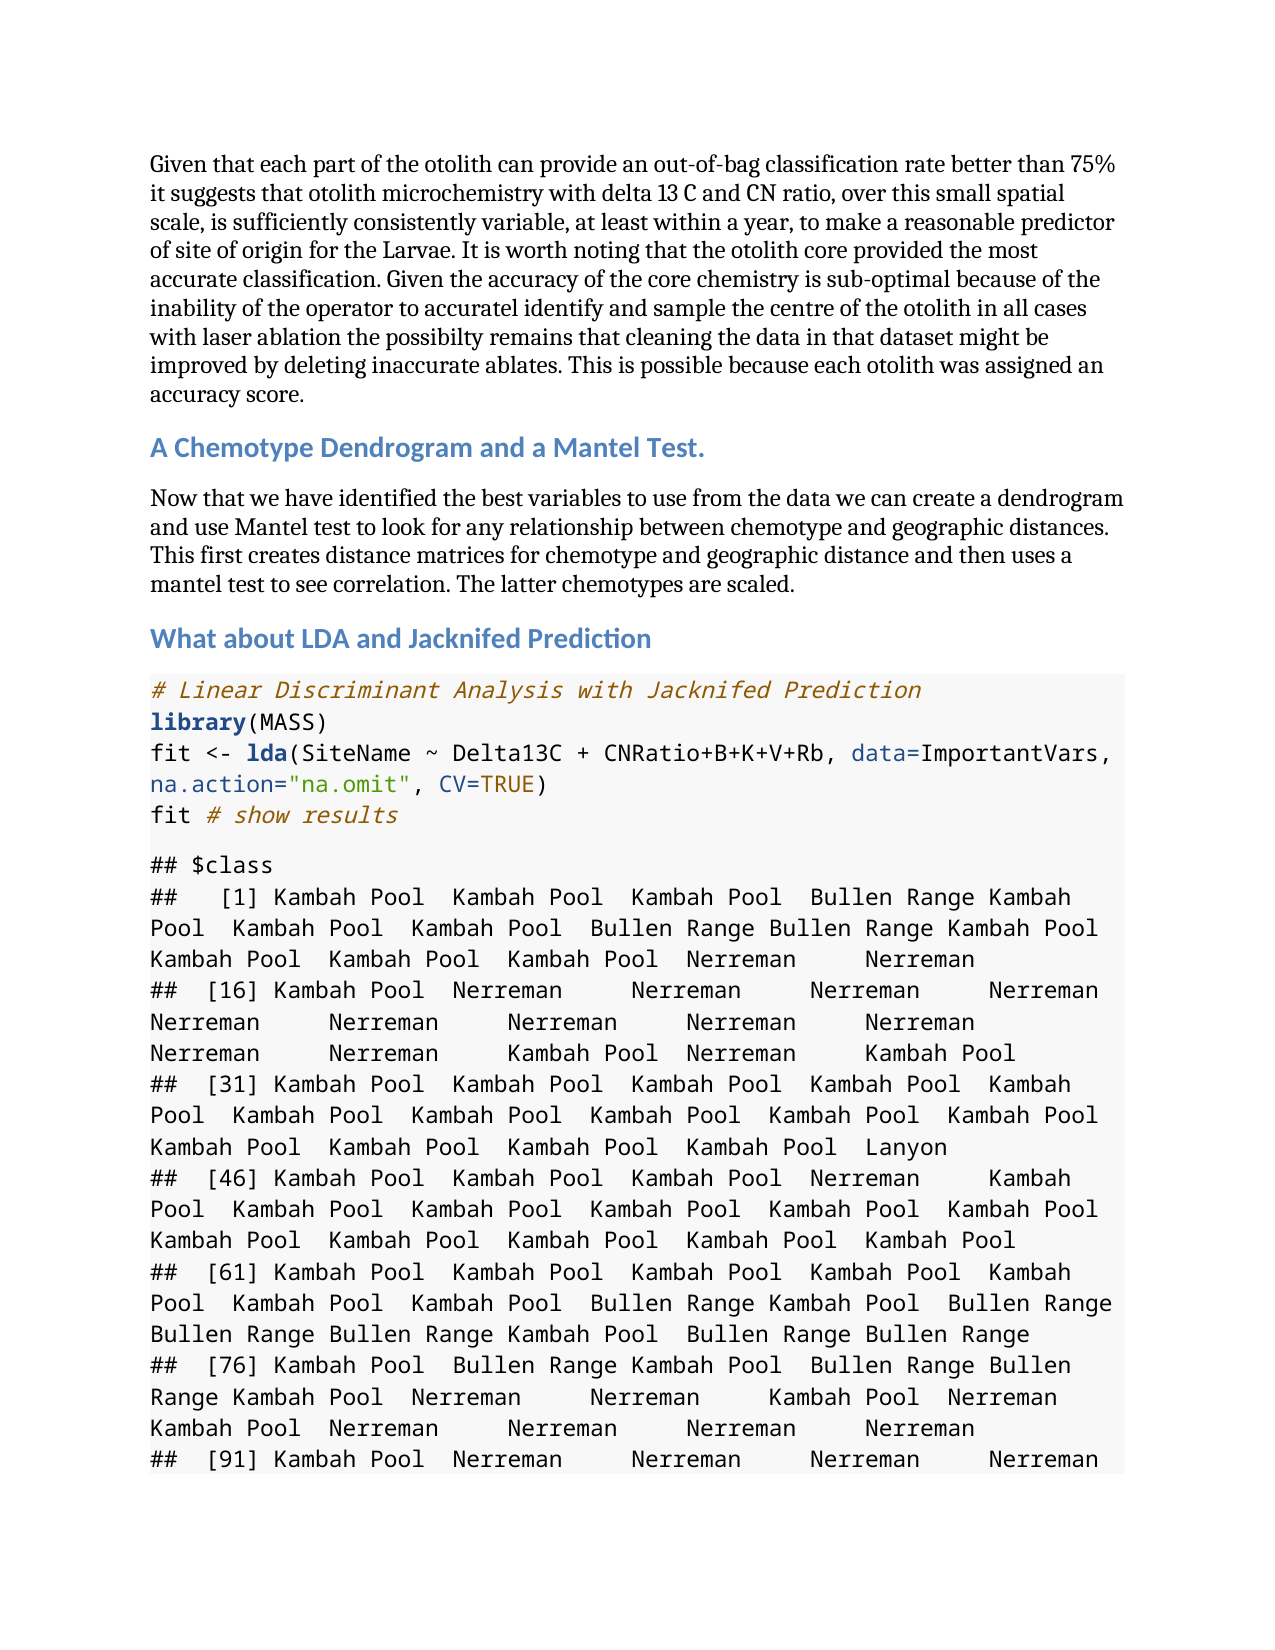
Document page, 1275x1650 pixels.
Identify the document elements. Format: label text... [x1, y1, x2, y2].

text # Linear Discriminant Analysis with Jacknifed Prediction library(MASS) fit <- lda(SiteName ~ Delta13C + CNRatio+B+K+V+Rb, data=ImportantVars, na.action="na.omit", CV=TRUE) fit # show results [329, 674, 1125, 830]
text Given that each part of the otolith can provide an out-of-bag classification rate better than 75% it suggests that otolith microchemistry with delta 13 C and CN ratio, over this small spatial scale, is sufficiently consistently variable, at least within a year, to make a reasonable predictor of site of origin for the Larvae. It is worth noting that the otolith core provided the most accurate classification. Given the accuracy of the core chemistry is sub-optimal because of the inability of the operator to accuratel identify and sample the centre of the otolith in all cases with laser ablation the possibilty remains that cleaning the data in that dataset might be improved by deleting inaccurate ablates. This is possible because each otolith was assigned an accuracy score. [150, 150, 1125, 409]
subtitle What about LDA and Jacknifed Prediction [150, 620, 1125, 655]
subtitle A Chemotype Dendrogram and a Mantel Test. [150, 429, 1125, 465]
text Now that we have identified the best variables to use from the data we can create a dendrogram and use Mantel test to look for any relationship between chemotype and geographic distances. This first creates distance matrices for chemotype and geographic distance and then uses a mantel test to see correlation. The latter chemotypes are scaled. [150, 484, 1125, 599]
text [150, 849, 1125, 1474]
